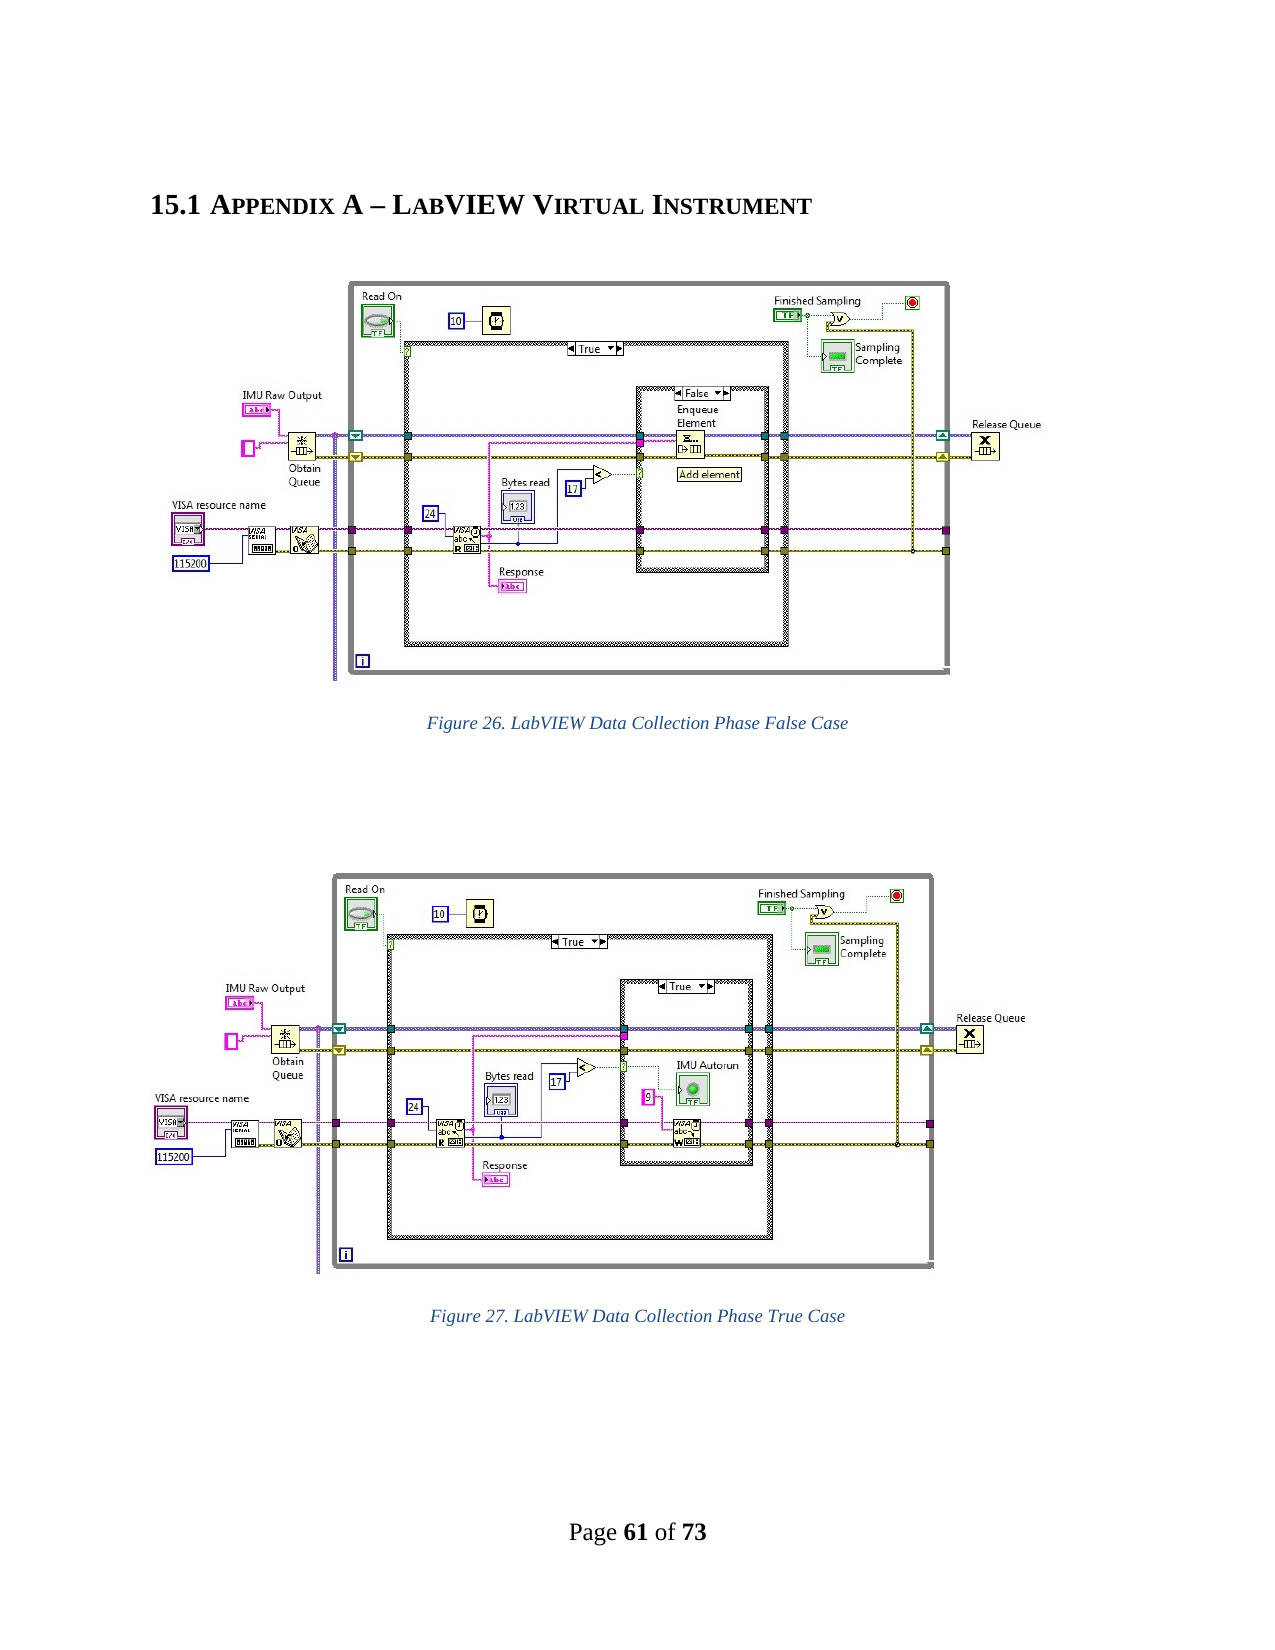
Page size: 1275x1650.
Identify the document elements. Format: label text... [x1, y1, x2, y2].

picture [167, 281, 1108, 681]
subtitle Appendix A – LabVIEW Virtual Instrument [150, 187, 1125, 221]
text Figure 27. LabVIEW Data Collection Phase True Case [150, 1305, 1125, 1327]
text Figure 26. LabVIEW Data Collection Phase False Case [150, 712, 1125, 733]
picture [150, 873, 1091, 1274]
